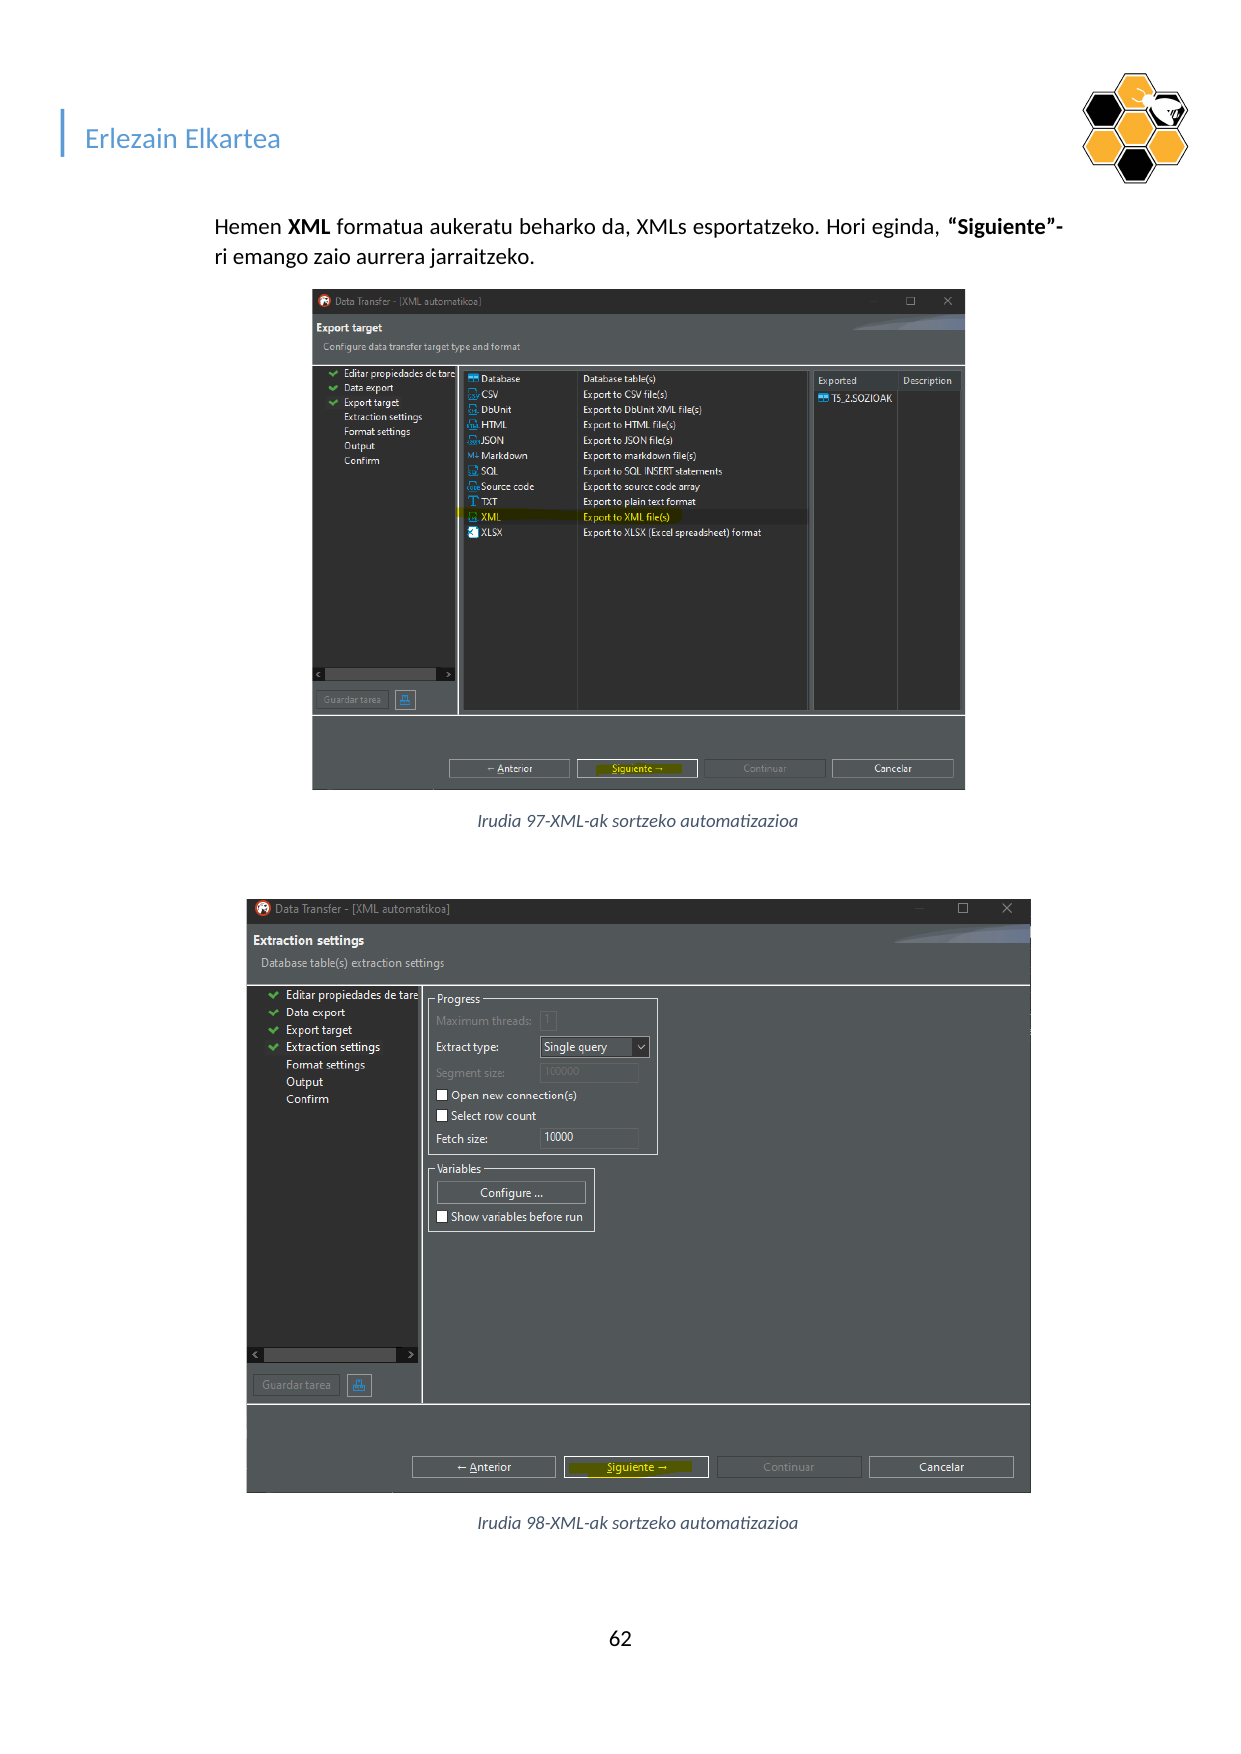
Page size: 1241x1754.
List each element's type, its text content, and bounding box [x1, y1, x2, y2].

picture [246, 899, 1031, 1493]
text Irudia 97-XML-ak sortzeko automatizazioa [214, 809, 1063, 832]
picture [1071, 73, 1210, 185]
text Hemen XML formatua aukeratu beharko da, XMLs esportatzeko. Hori eginda, “Siguiente”-ri emango zaio aurrera jarraitzeko. [214, 212, 1063, 271]
text Irudia 98-XML-ak sortzeko automatizazioa [214, 1512, 1063, 1534]
picture [312, 289, 966, 790]
